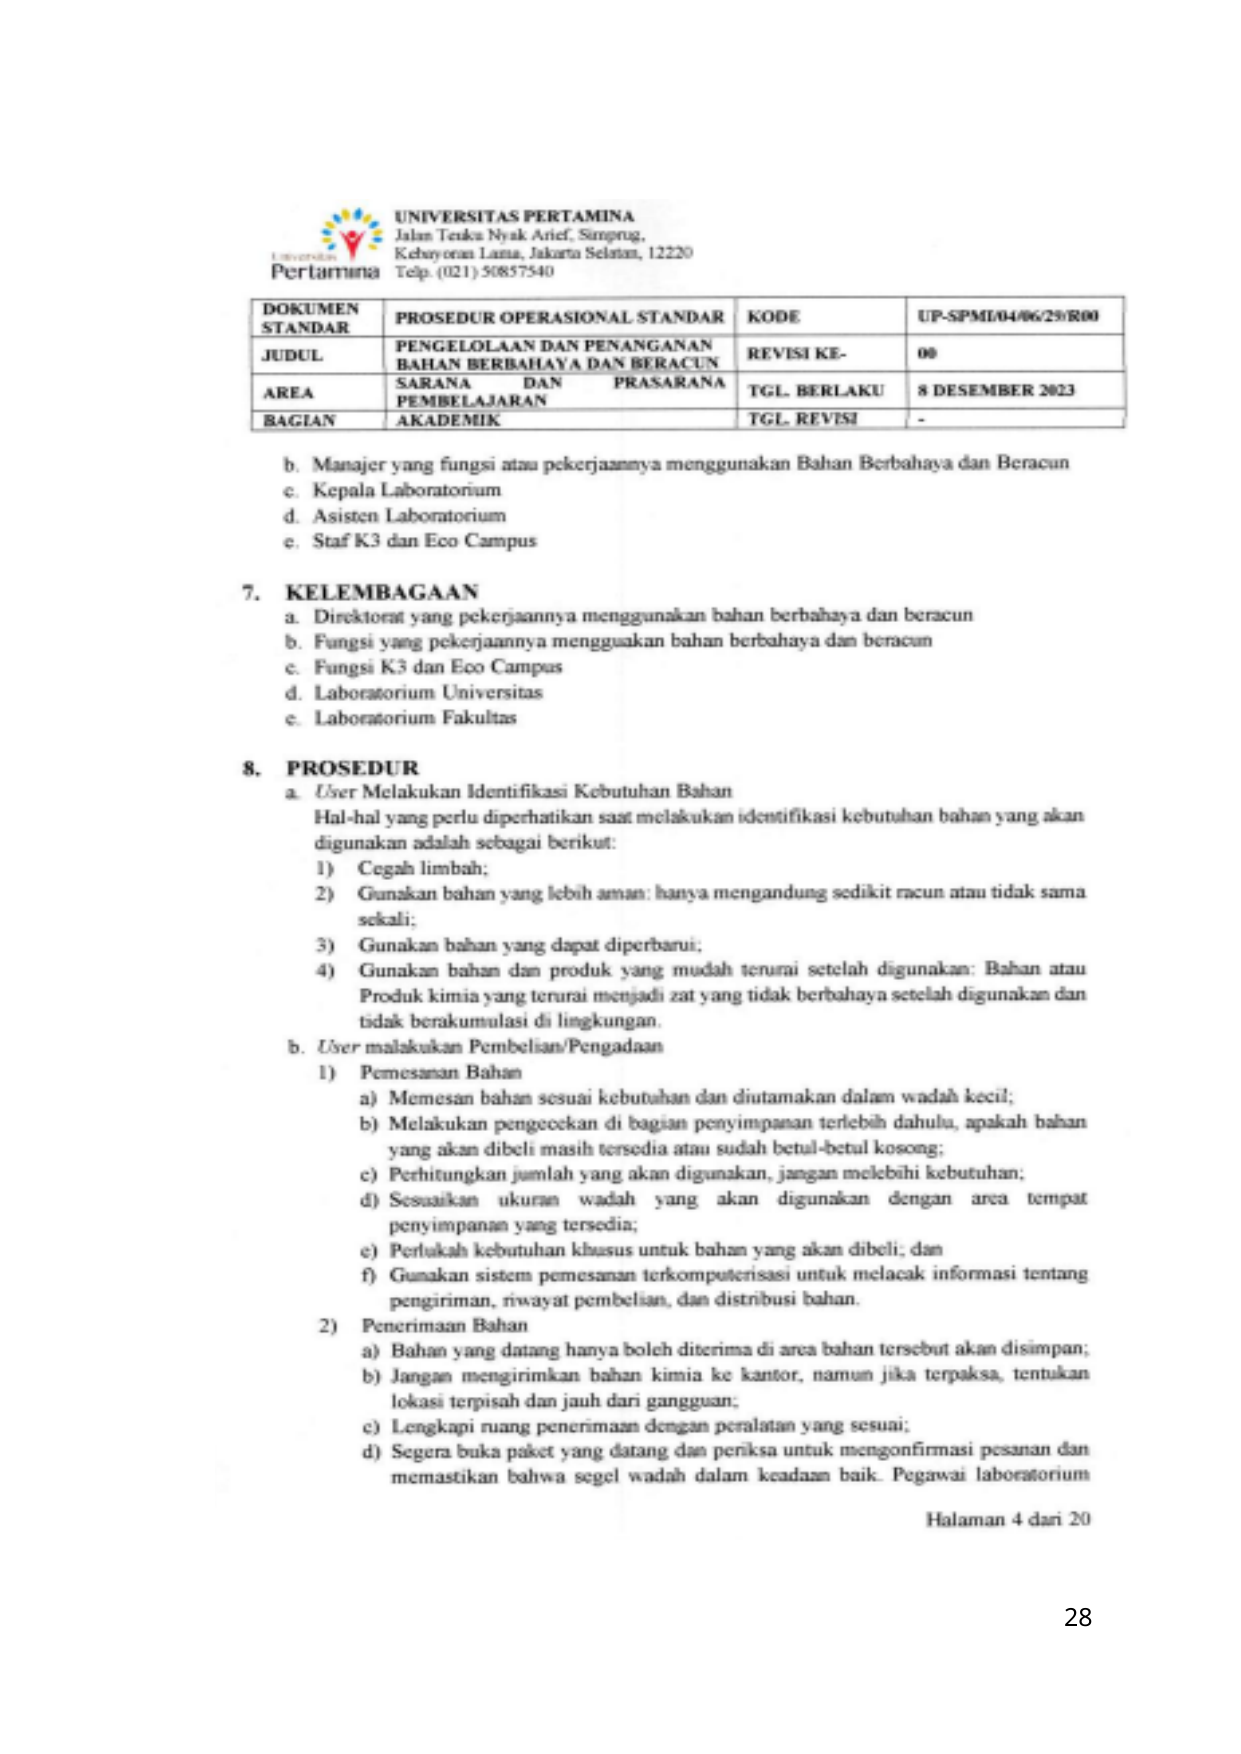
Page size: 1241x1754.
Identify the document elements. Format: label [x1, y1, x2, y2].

picture [214, 199, 1131, 1540]
